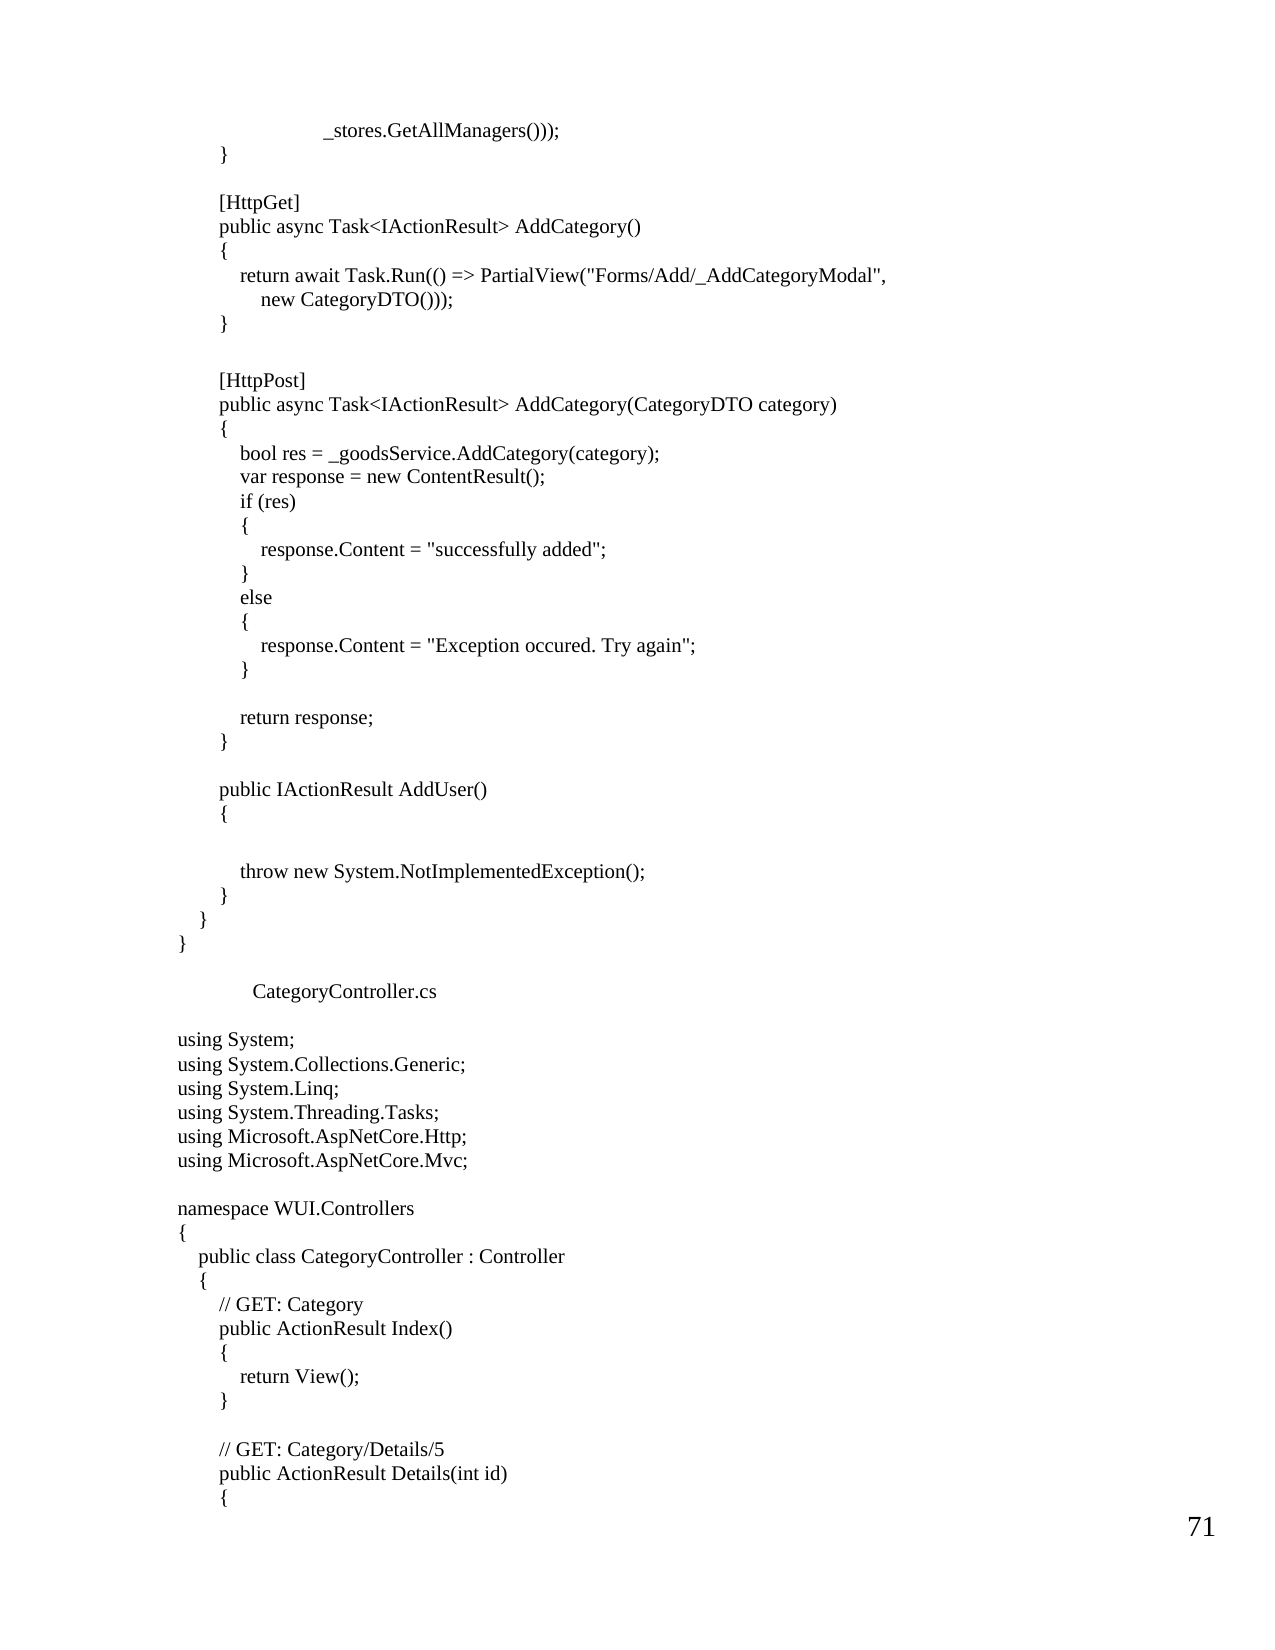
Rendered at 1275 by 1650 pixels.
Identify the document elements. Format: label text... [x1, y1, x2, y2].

text throw new System.NotImplementedException(); [177, 859, 1216, 883]
text { [177, 609, 1216, 633]
text return View(); [177, 1364, 1216, 1388]
text { [177, 238, 1216, 262]
text public async Task<IActionResult> AddCategory() [177, 214, 1216, 238]
text public ActionResult Index() [177, 1316, 1216, 1340]
text [HttpGet] [177, 190, 1216, 214]
text _stores.GetAllManagers())); [177, 118, 1216, 142]
text } [177, 311, 1216, 335]
text } [177, 657, 1216, 681]
text { [177, 801, 1216, 825]
text public ActionResult Details(int id) [177, 1461, 1216, 1484]
text else [177, 585, 1216, 609]
text using System.Threading.Tasks; [177, 1099, 1216, 1124]
text var response = new ContentResult(); [177, 464, 1216, 488]
text return await Task.Run(() => PartialView("Forms/Add/_AddCategoryModal", [177, 262, 1216, 287]
text using Microsoft.AspNetCore.Mvc; [177, 1148, 1216, 1172]
text { [177, 1268, 1216, 1292]
text using System; [177, 1027, 1216, 1051]
text } [177, 931, 1216, 955]
text bool res = _goodsService.AddCategory(category); [177, 440, 1216, 464]
text { [177, 1220, 1216, 1244]
text using System.Collections.Generic; [177, 1051, 1216, 1076]
text using Microsoft.AspNetCore.Http; [177, 1124, 1216, 1148]
text public class CategoryController : Controller [177, 1244, 1216, 1268]
text response.Content = "successfully added"; [177, 537, 1216, 561]
text { [177, 1340, 1216, 1364]
text return response; [177, 705, 1216, 729]
text } [177, 883, 1216, 907]
text [HttpPost] [177, 368, 1216, 392]
text } [177, 561, 1216, 585]
text } [177, 729, 1216, 753]
text // GET: Category/Details/5 [177, 1436, 1216, 1461]
text using System.Linq; [177, 1076, 1216, 1099]
text { [177, 416, 1216, 440]
text { [177, 513, 1216, 537]
text new CategoryDTO())); [177, 287, 1216, 311]
text response.Content = "Exception occured. Try again"; [177, 633, 1216, 657]
text } [177, 907, 1216, 931]
text public IActionResult AddUser() [177, 777, 1216, 801]
text namespace WUI.Controllers [177, 1196, 1216, 1220]
text } [177, 142, 1216, 166]
text { [177, 1484, 1216, 1509]
text CategoryController.cs [177, 979, 1216, 1003]
text // GET: Category [177, 1292, 1216, 1316]
text } [177, 1388, 1216, 1412]
text public async Task<IActionResult> AddCategory(CategoryDTO category) [177, 392, 1216, 416]
text if (res) [177, 488, 1216, 513]
